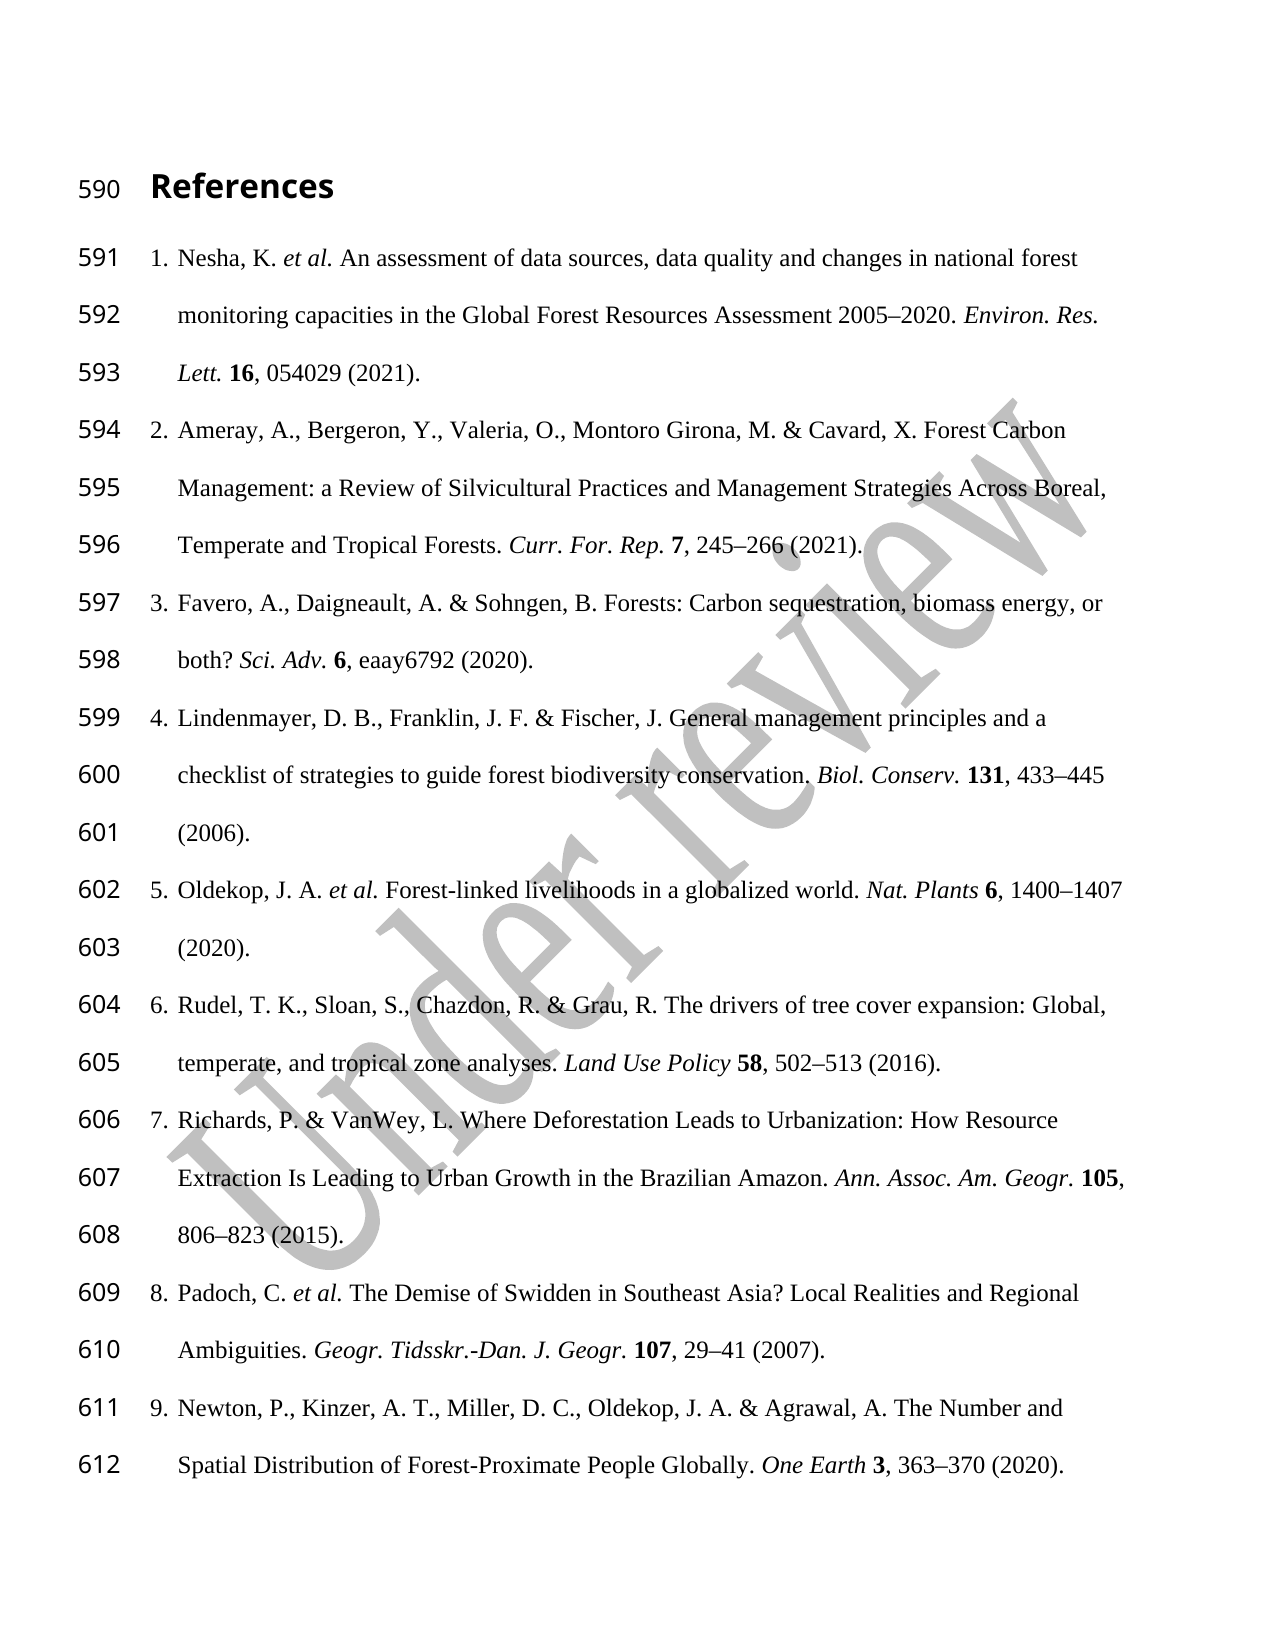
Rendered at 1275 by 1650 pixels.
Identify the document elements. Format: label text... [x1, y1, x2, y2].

text 7. Richards, P. & VanWey, L. Where Deforestation Leads to Urbanization: How Resource Extraction Is Leading to Urban Growth in the Brazilian Amazon. Ann. Assoc. Am. Geogr. 105, 806–823 (2015). [150, 1106, 1125, 1249]
text 4. Lindenmayer, D. B., Franklin, J. F. & Fischer, J. General management principles and a checklist of strategies to guide forest biodiversity conservation. Biol. Conserv. 131, 433–445 (2006). [150, 703, 1125, 847]
text 3. Favero, A., Daigneault, A. & Sohngen, B. Forests: Carbon sequestration, biomass energy, or both? Sci. Adv. 6, eaay6792 (2020). [150, 588, 1125, 674]
text 8. Padoch, C. et al. The Demise of Swidden in Southeast Asia? Local Realities and Regional Ambiguities. Geogr. Tidsskr.-Dan. J. Geogr. 107, 29–41 (2007). [150, 1278, 1125, 1364]
text 9. Newton, P., Kinzer, A. T., Miller, D. C., Oldekop, J. A. & Agrawal, A. The Number and Spatial Distribution of Forest-Proximate People Globally. One Earth 3, 363–370 (2020). [150, 1393, 1125, 1479]
text 2. Ameray, A., Bergeron, Y., Valeria, O., Montoro Girona, M. & Cavard, X. Forest Carbon Management: a Review of Silvicultural Practices and Management Strategies Across Boreal, Temperate and Tropical Forests. Curr. For. Rep. 7, 245–266 (2021). [150, 416, 1125, 559]
text References [150, 162, 1125, 208]
text 1. Nesha, K. et al. An assessment of data sources, data quality and changes in national forest monitoring capacities in the Global Forest Resources Assessment 2005–2020. Environ. Res. Lett. 16, 054029 (2021). [150, 243, 1125, 387]
text 5. Oldekop, J. A. et al. Forest-linked livelihoods in a globalized world. Nat. Plants 6, 1400–1407 (2020). [150, 876, 1125, 962]
text 6. Rudel, T. K., Sloan, S., Chazdon, R. & Grau, R. The drivers of tree cover expansion: Global, temperate, and tropical zone analyses. Land Use Policy 58, 502–513 (2016). [150, 991, 1125, 1077]
